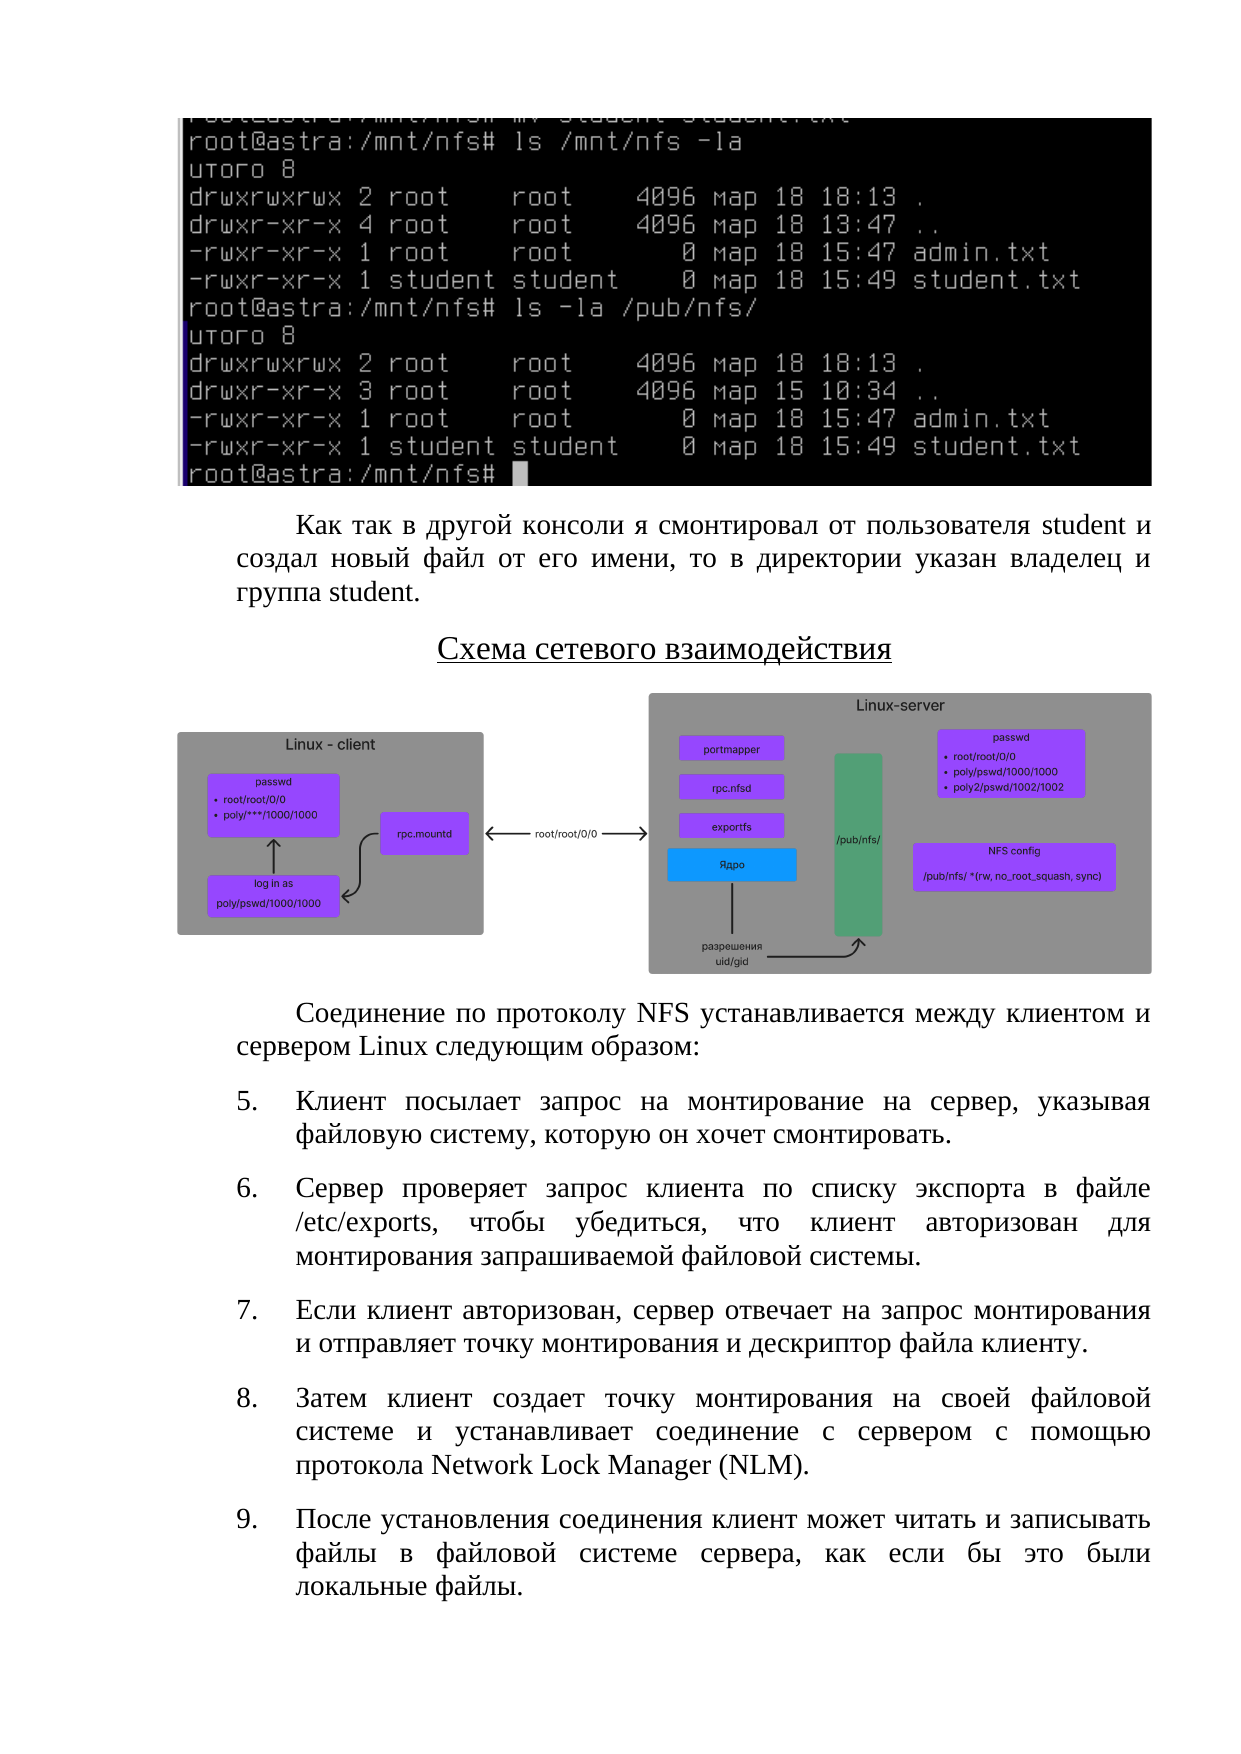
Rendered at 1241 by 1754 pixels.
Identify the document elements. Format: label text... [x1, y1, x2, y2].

text Как так в другой консоли я смонтировал от пользователя student и создал новый файл от его имени, то в директории указан владелец и группа student. [236, 507, 1152, 607]
list Клиент посылает запрос на монтирование на сервер, указывая файловую систему, которую он хочет смонтировать. [236, 1083, 1152, 1150]
text Соединение по протоколу NFS устанавливается между клиентом и сервером Linux следующим образом: [236, 995, 1152, 1062]
picture [177, 693, 1152, 974]
list После установления соединения клиент может читать и записывать файлы в файловой системе сервера, как если бы это были локальные файлы. [236, 1501, 1152, 1602]
list Затем клиент создает точку монтирования на своей файловой системе и устанавливает соединение с сервером с помощью протокола Network Lock Manager (NLM). [236, 1380, 1152, 1481]
list Если клиент авторизован, сервер отвечает на запрос монтирования и отправляет точку монтирования и дескриптор файла клиенту. [236, 1292, 1152, 1359]
list Сервер проверяет запрос клиента по списку экспорта в файле /etc/exports, чтобы убедиться, что клиент авторизован для монтирования запрашиваемой файловой системы. [236, 1171, 1152, 1271]
text Схема сетевого взаимодействия [177, 628, 1152, 667]
picture [177, 118, 1152, 486]
